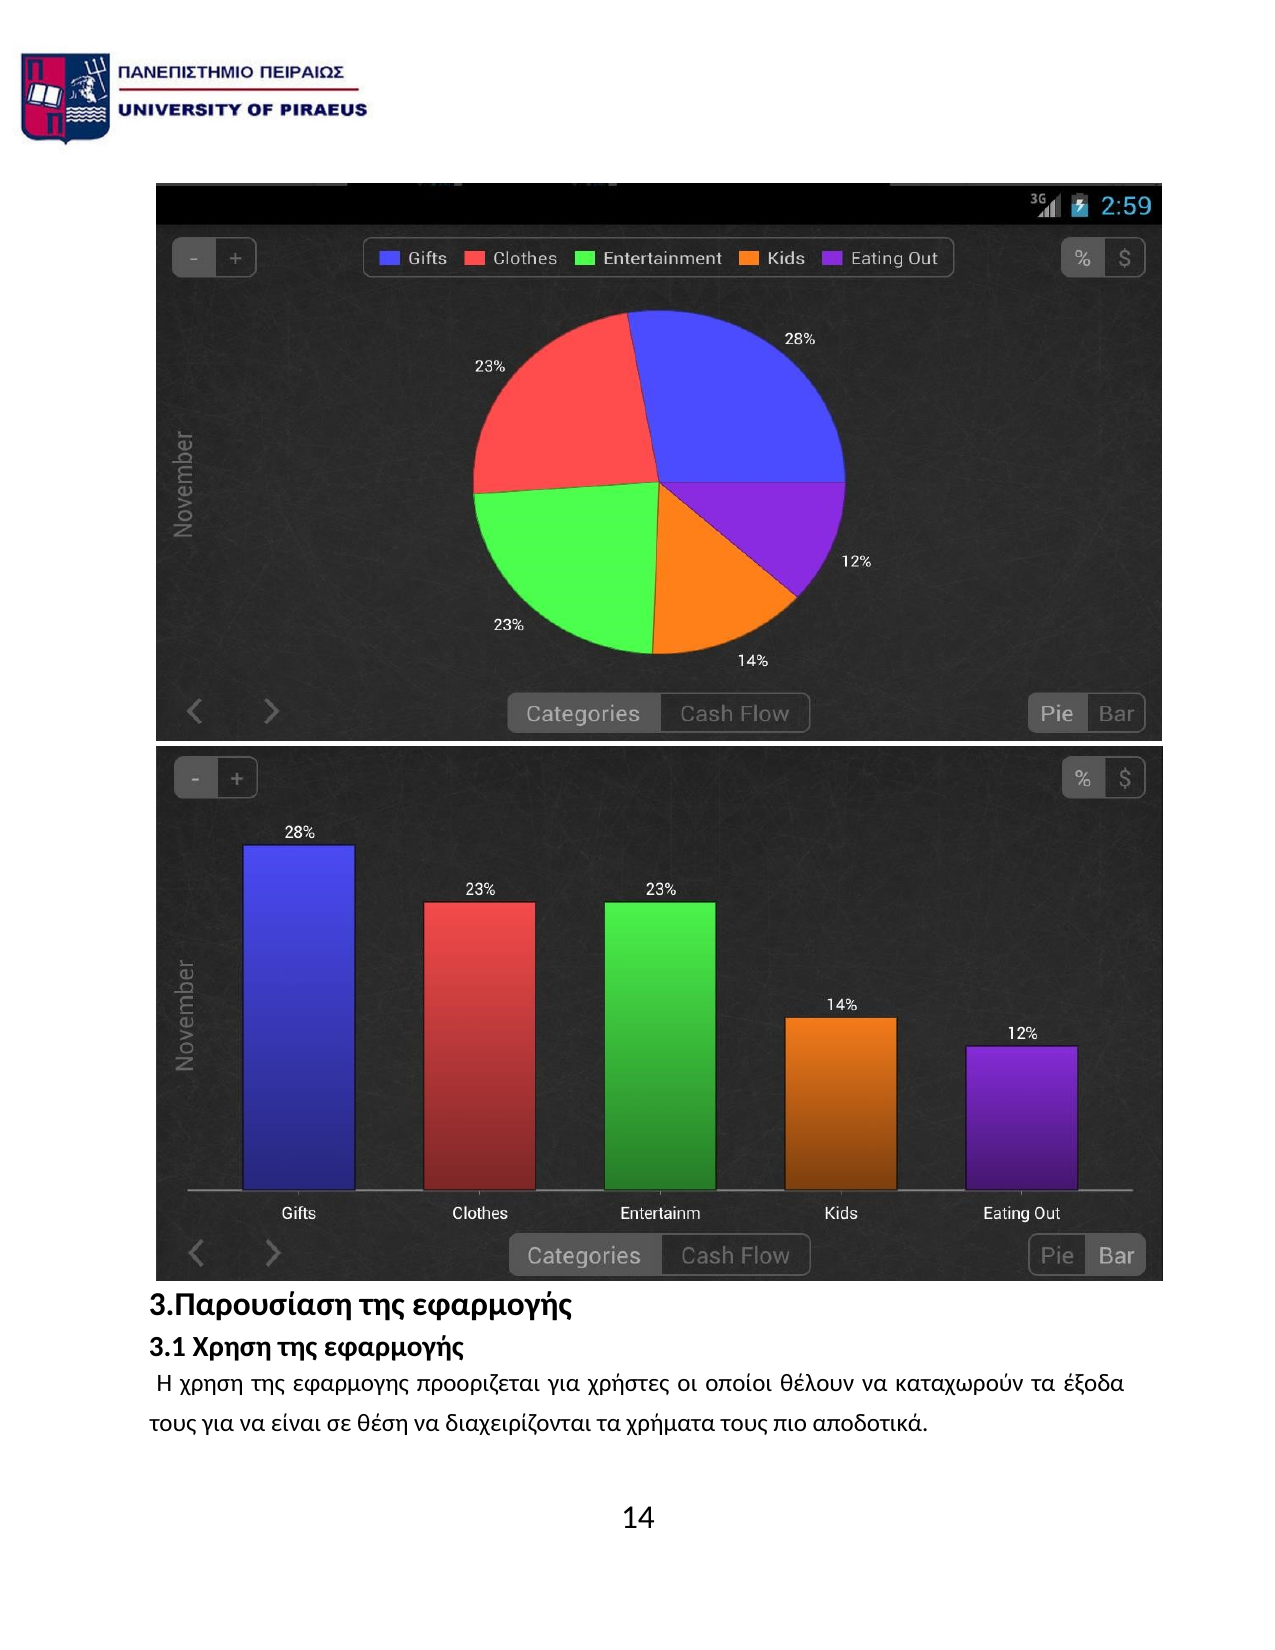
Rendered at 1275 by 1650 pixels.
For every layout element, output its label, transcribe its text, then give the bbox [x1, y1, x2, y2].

subtitle 3.1 Χρηση της εφαρμογής [148, 1328, 1163, 1364]
picture [156, 746, 1163, 1281]
text Η χρηση της εφαρμογης προοριζεται για χρήστες οι οποίοι θέλουν να καταχωρούν τα έξοδα τους για να είναι σε θέση να διαχειρίζονται τα χρήματα τους πιο αποδοτικά. [148, 1367, 1126, 1437]
picture [12, 9, 1162, 741]
subtitle 3.Παρουσίαση της εφαρμογής [148, 1283, 1163, 1324]
